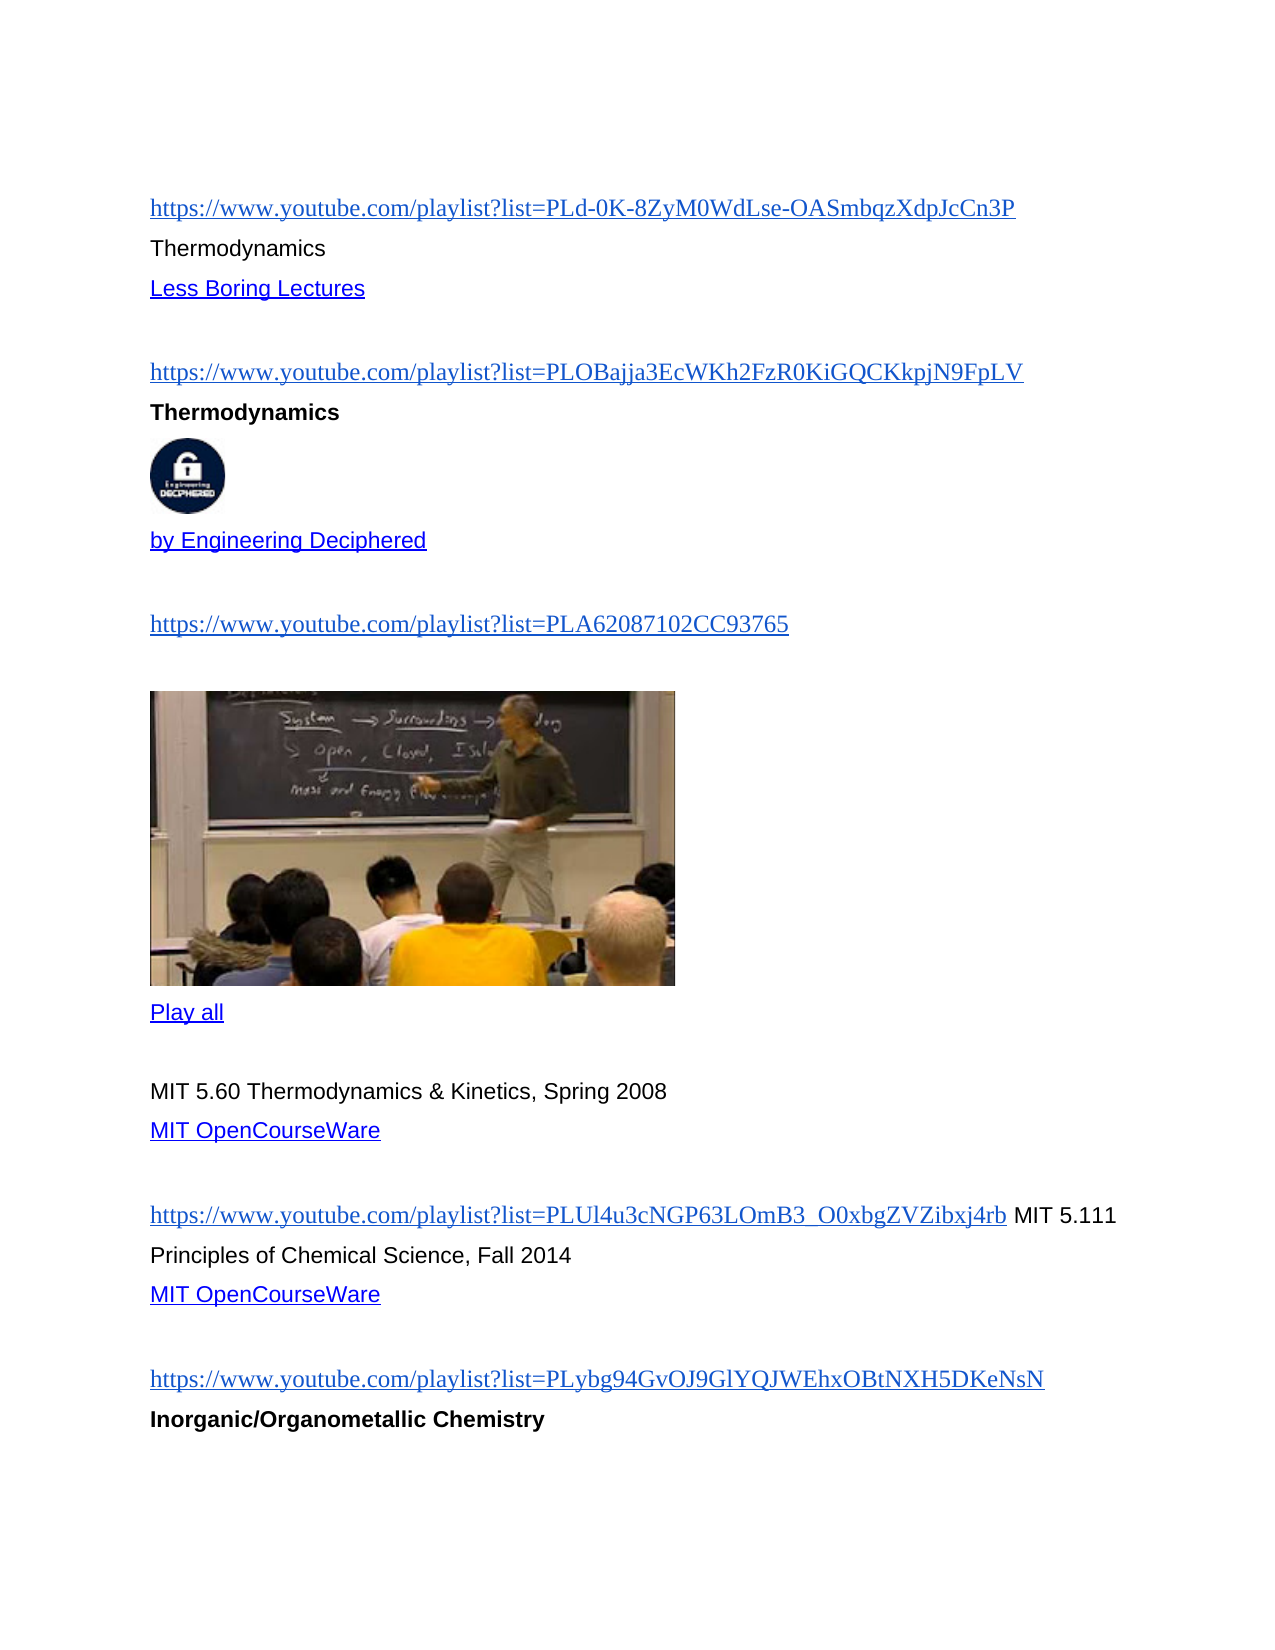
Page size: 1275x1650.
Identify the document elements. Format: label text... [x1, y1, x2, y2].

text by Engineering Deciphered [150, 527, 1125, 553]
text Less Boring Lectures [150, 274, 1125, 301]
text https://www.youtube.com/playlist?list=PLybg94GvOJ9GlYQJWEhxOBtNXH5DKeNsN Inorganic/Organometallic Chemistry [150, 1364, 1125, 1432]
text https://www.youtube.com/playlist?list=PLd-0K-8ZyM0WdLse-OASmbqzXdpJcCn3P Thermodynamics [150, 193, 1125, 261]
text MIT 5.60 Thermodynamics & Kinetics, Spring 2008 [150, 1078, 1125, 1104]
picture [150, 438, 226, 514]
picture [150, 691, 675, 986]
text https://www.youtube.com/playlist?list=PLUl4u3cNGP63LOmB3_O0xbgZVZibxj4rb MIT 5.111 Principles of Chemical Science, Fall 2014 [150, 1200, 1125, 1268]
text https://www.youtube.com/playlist?list=PLOBajja3EcWKh2FzR0KiGQCKkpjN9FpLV Thermodynamics [150, 357, 1125, 425]
text https://www.youtube.com/playlist?list=PLA62087102CC93765 [150, 609, 1125, 638]
text Play all [150, 999, 1125, 1025]
text MIT OpenCourseWare [150, 1117, 1125, 1143]
text MIT OpenCourseWare [150, 1281, 1125, 1307]
